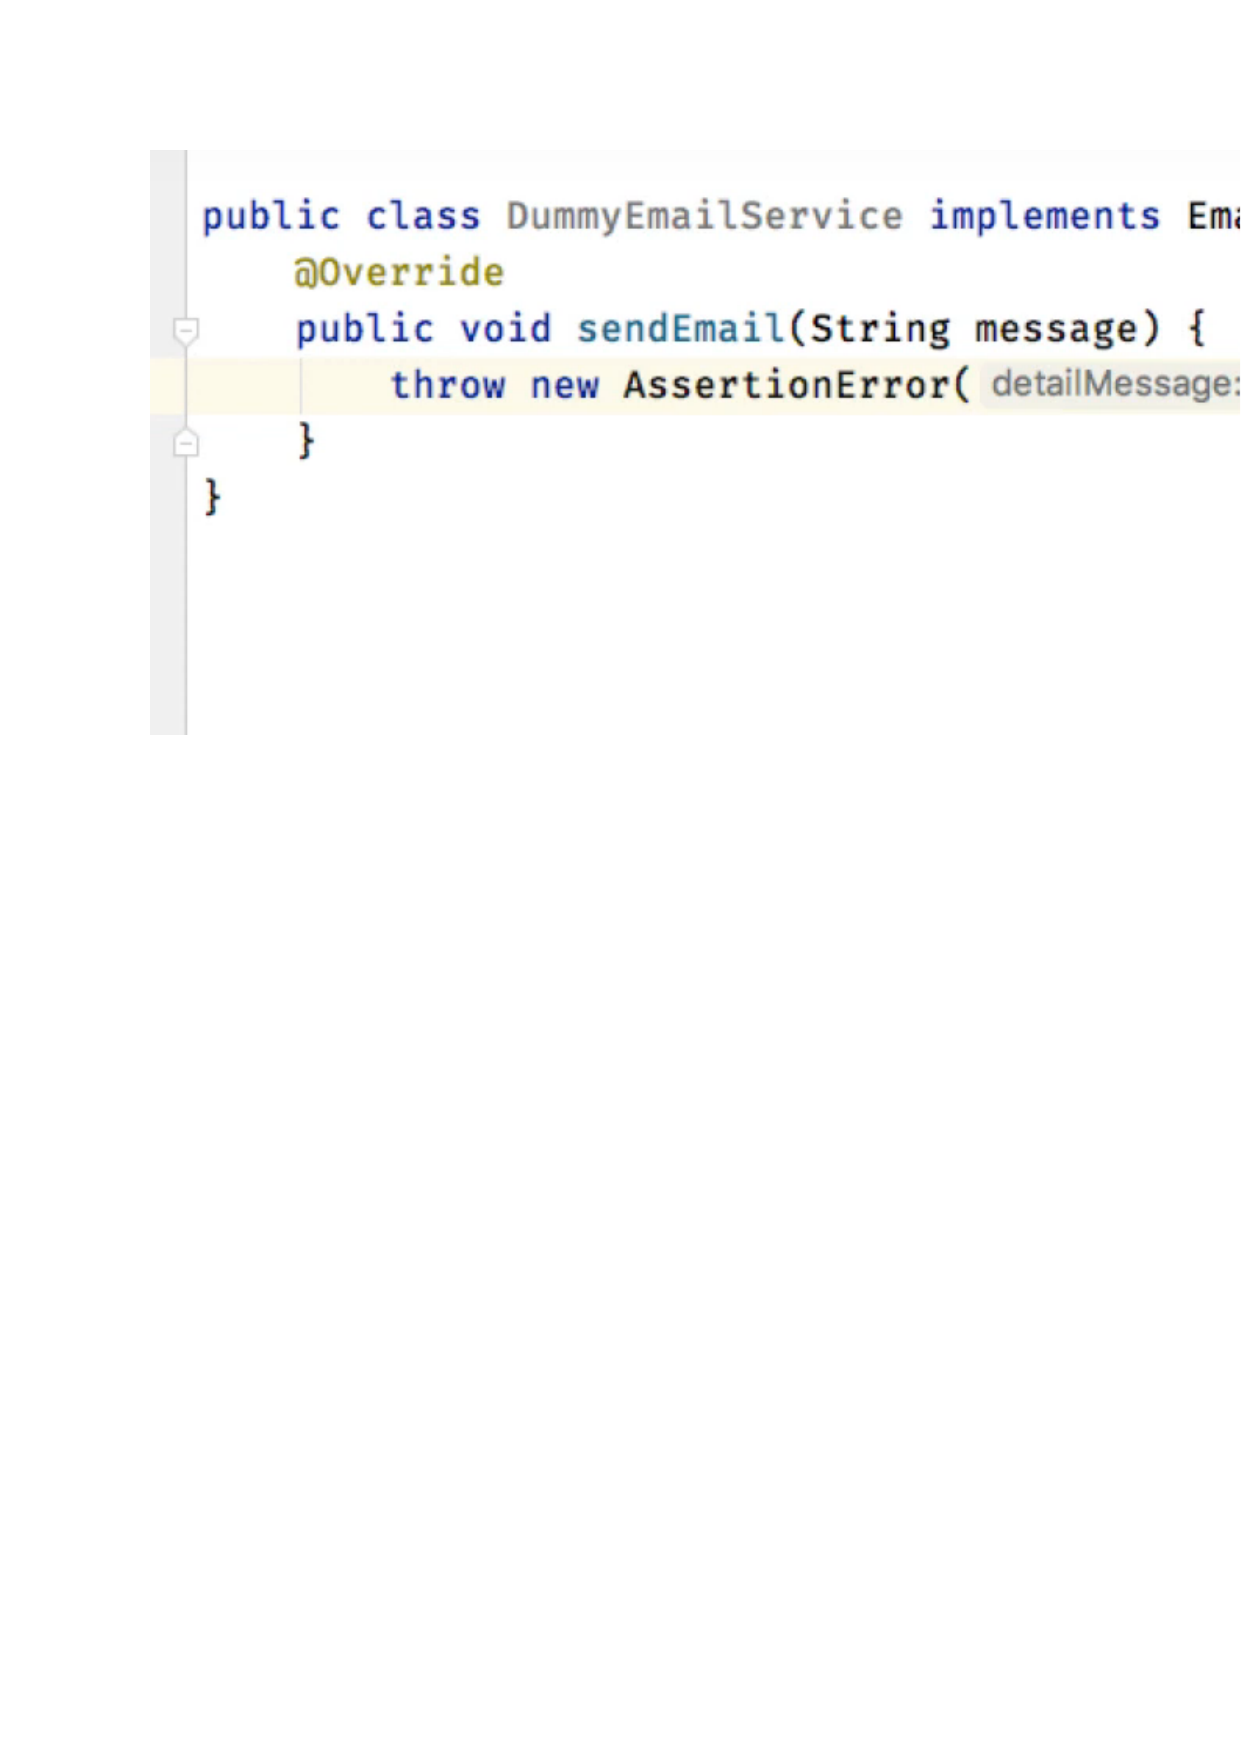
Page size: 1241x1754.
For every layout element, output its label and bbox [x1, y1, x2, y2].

picture [150, 150, 1241, 735]
